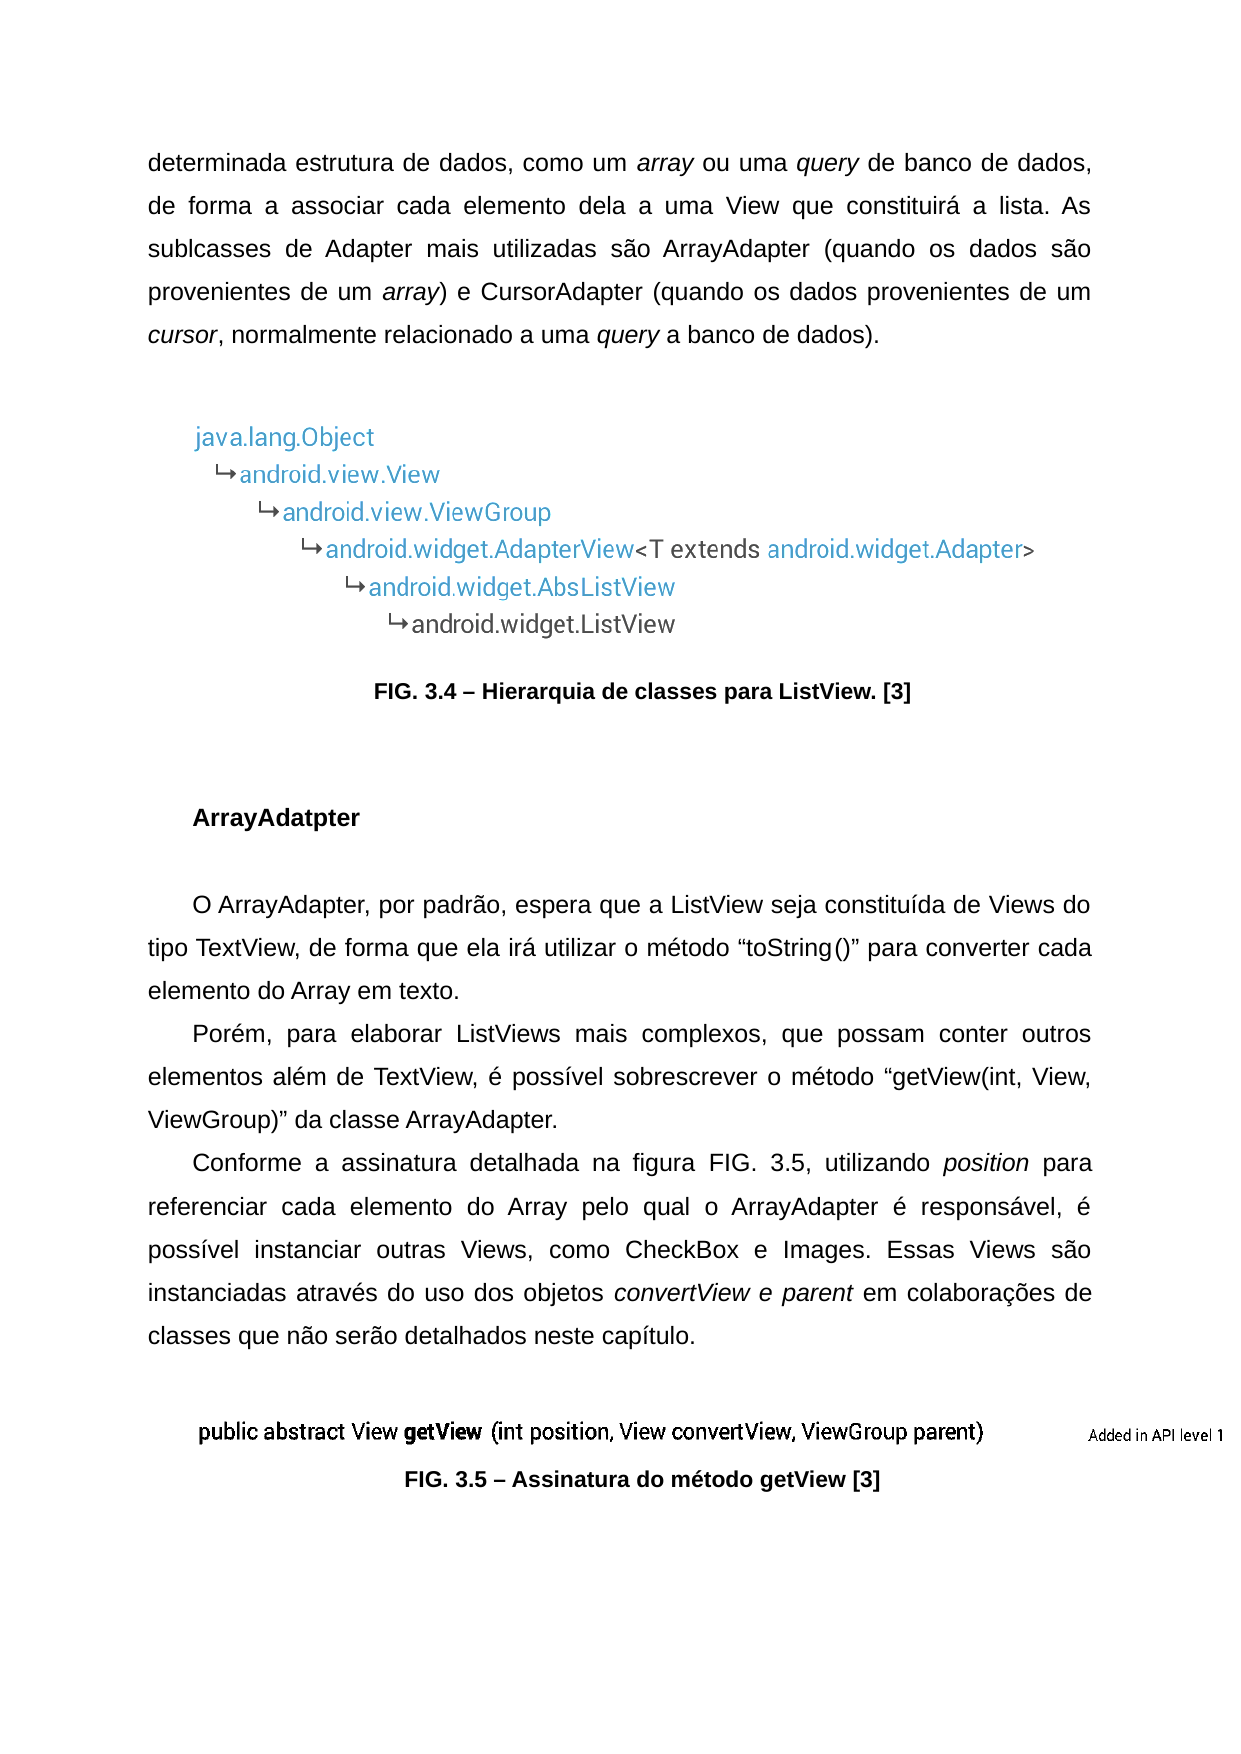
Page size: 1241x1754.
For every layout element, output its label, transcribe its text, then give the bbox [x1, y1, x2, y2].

text Porém, para elaborar ListViews mais complexos, que possam conter outros elementos além de TextView, é possível sobrescrever o método “getView(int, View, ViewGroup)” da classe ArrayAdapter. [148, 1019, 1092, 1134]
text FIG. .4 – Assinatura do método getView [148, 1466, 1092, 1492]
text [148, 148, 1092, 349]
text FIG. .3 – Hierarquia de classes para ListView. [148, 678, 1092, 704]
text O ArrayAdapter, por padrão, espera que a ListView seja constituída de Views do tipo TextView, de forma que ela irá utilizar o método “toString()” para converter cada elemento do Array em texto. [148, 889, 1092, 1004]
text ArrayAdatpter [148, 803, 1092, 832]
picture [191, 406, 1137, 664]
